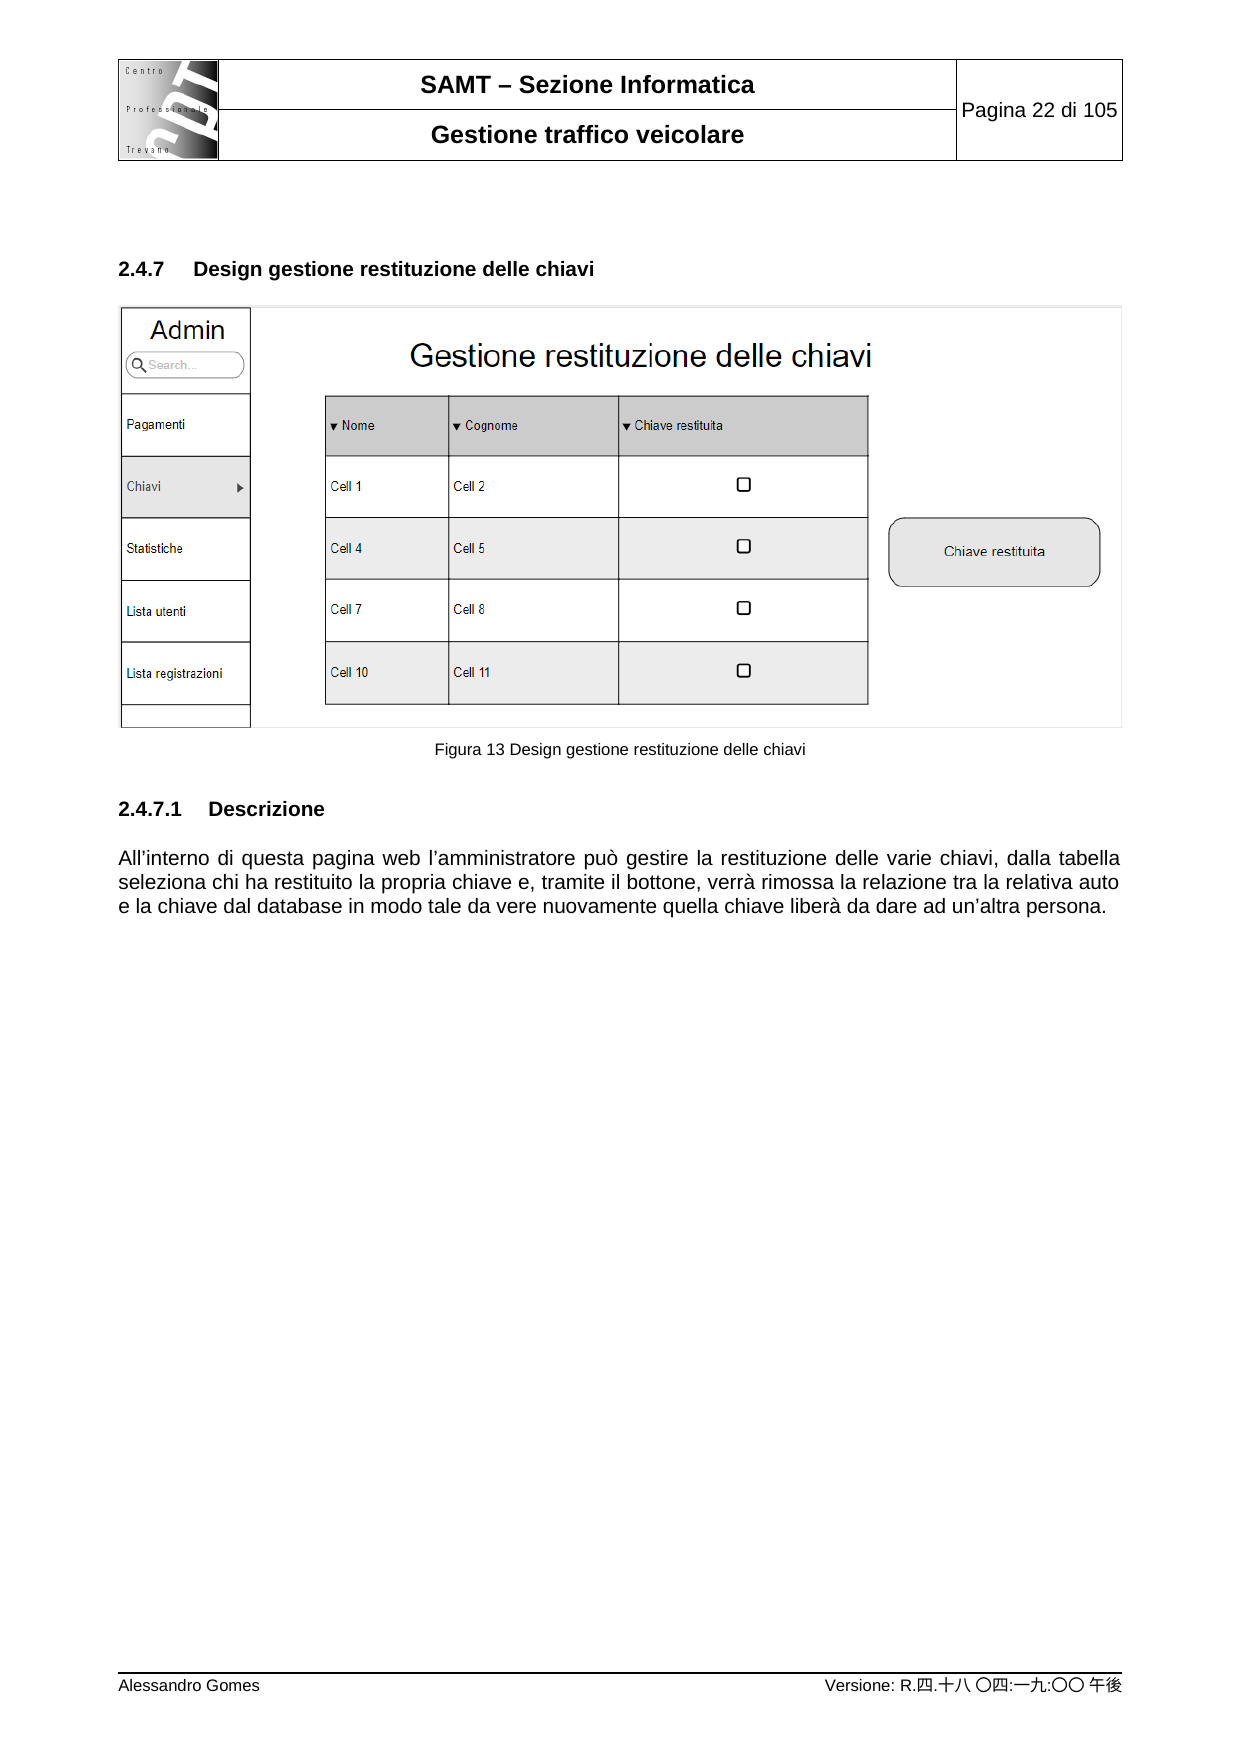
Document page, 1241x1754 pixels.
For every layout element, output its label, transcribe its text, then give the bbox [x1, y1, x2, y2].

picture [118, 60, 218, 159]
subtitle Descrizione [118, 797, 1122, 821]
subtitle Design gestione restituzione delle chiavi [118, 257, 1122, 281]
text All’interno di questa pagina web l’amministratore può gestire la restituzione delle varie chiavi, dalla tabella seleziona chi ha restituito la propria chiave e, tramite il bottone, verrà rimossa la relazione tra la relativa auto e la chiave dal database in modo tale da vere nuovamente quella chiave liberà da dare ad un’altra persona. [118, 846, 1122, 917]
text Figura 13 Design gestione restituzione delle chiavi [118, 740, 1122, 759]
picture [118, 305, 1123, 728]
